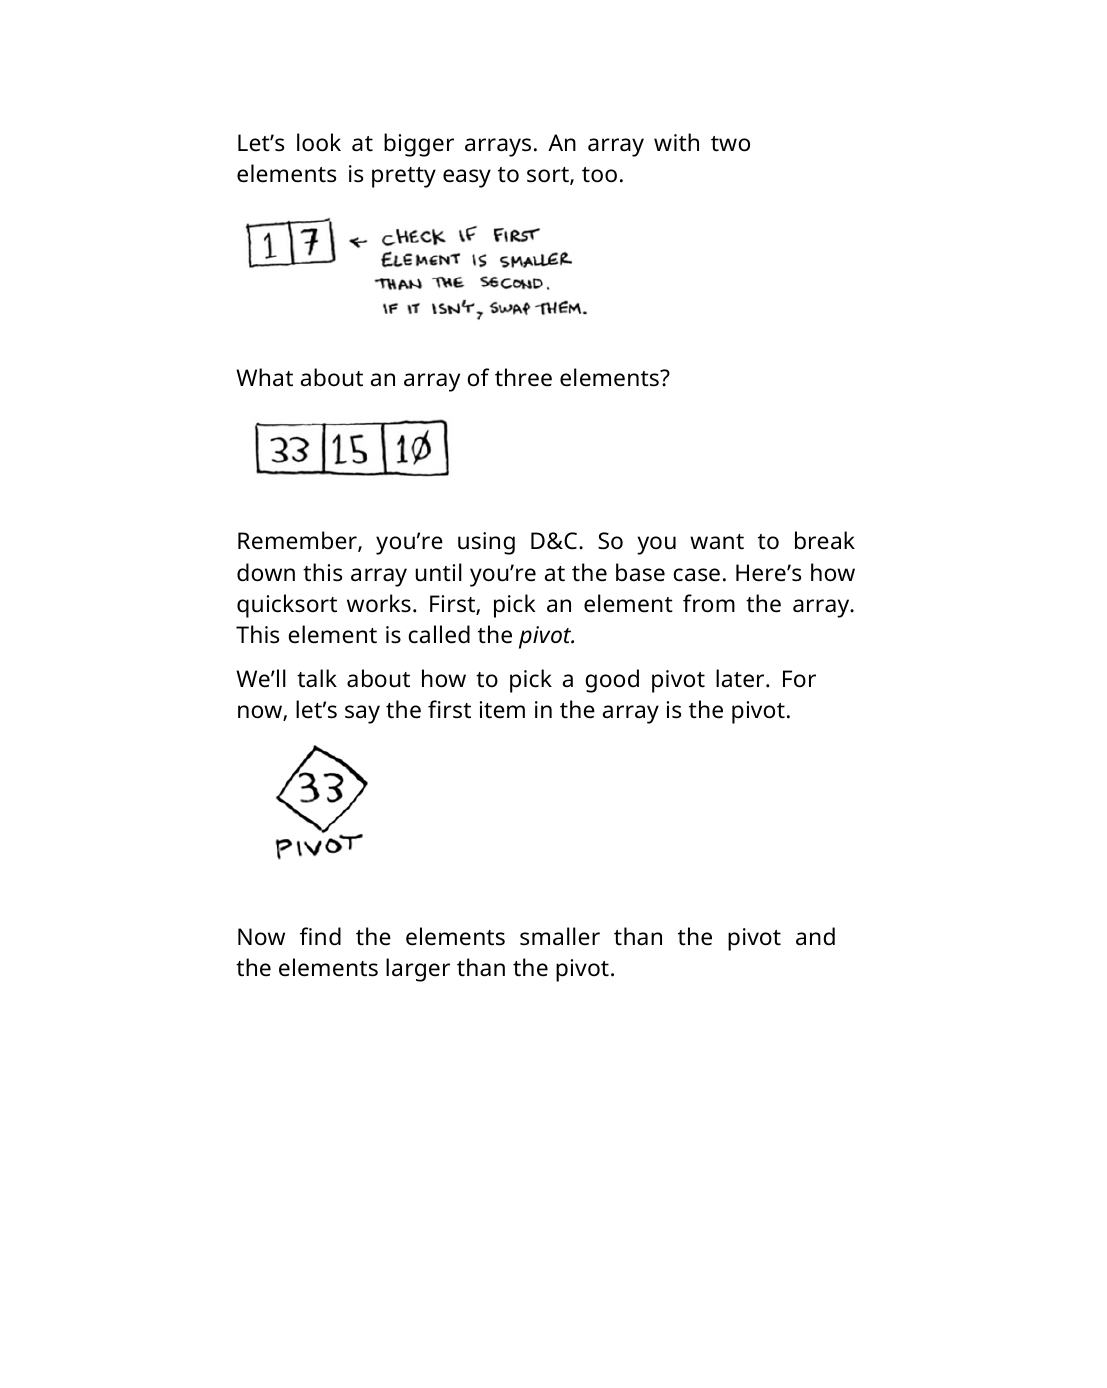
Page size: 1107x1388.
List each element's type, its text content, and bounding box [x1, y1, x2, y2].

text Let’s look at bigger arrays. An array with two elements is pretty easy to sort, too. [236, 127, 859, 189]
picture [236, 731, 392, 889]
text Remember, you’re using D&C. So you want to break down this array until you’re at the base case. Here’s how quicksort works. First, pick an element from the array. This element is called the pivot. [236, 525, 855, 650]
text We’ll talk about how to pick a good pivot later. For now, let’s say the first item in the array is the pivot. [236, 663, 859, 725]
picture [236, 402, 469, 498]
picture [236, 200, 602, 335]
text What about an array of three elements? [236, 361, 1021, 393]
text Now find the elements smaller than the pivot and the elements larger than the pivot. [236, 921, 859, 983]
